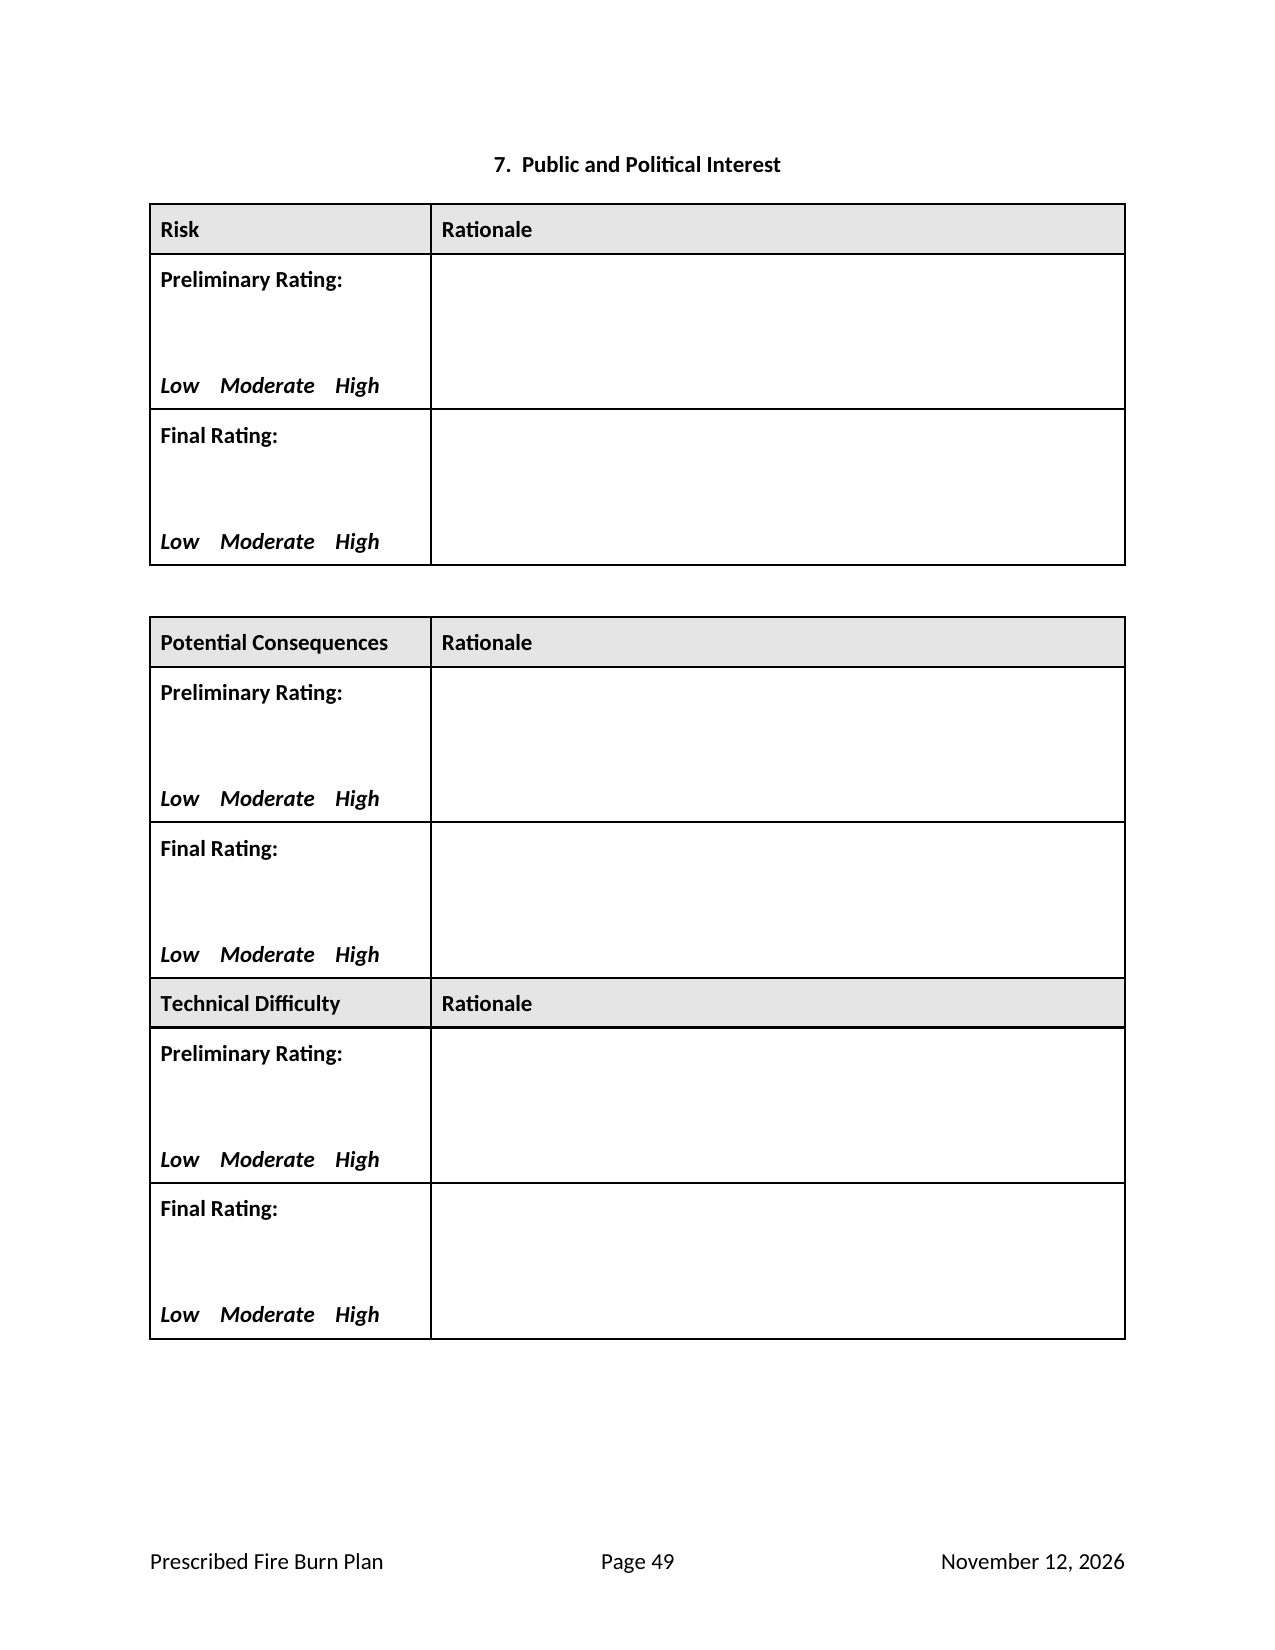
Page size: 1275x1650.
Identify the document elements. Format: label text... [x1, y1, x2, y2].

table_header Rationale [432, 618, 1124, 666]
table_cell Final Rating: Low Moderate High [151, 823, 430, 977]
table_header Potential Consequences [151, 618, 430, 666]
table_cell Preliminary Rating: Low Moderate High [151, 668, 430, 821]
table_cell Final Rating: Low Moderate High [151, 410, 430, 564]
table_cell [432, 668, 1124, 821]
table_header Rationale [432, 205, 1124, 253]
table_cell Technical Difficulty [151, 979, 430, 1026]
table_cell [432, 1029, 1124, 1182]
table_header Risk [151, 205, 430, 253]
table_cell [432, 823, 1124, 977]
table_cell [432, 1184, 1124, 1338]
text 7. Public and Political Interest [150, 150, 1125, 178]
table_cell [432, 255, 1124, 408]
table_cell Preliminary Rating: Low Moderate High [151, 255, 430, 408]
table_cell Rationale [432, 979, 1124, 1026]
table_cell [432, 410, 1124, 564]
table_cell Final Rating: Low Moderate High [151, 1184, 430, 1338]
table_cell Preliminary Rating: Low Moderate High [151, 1029, 430, 1182]
